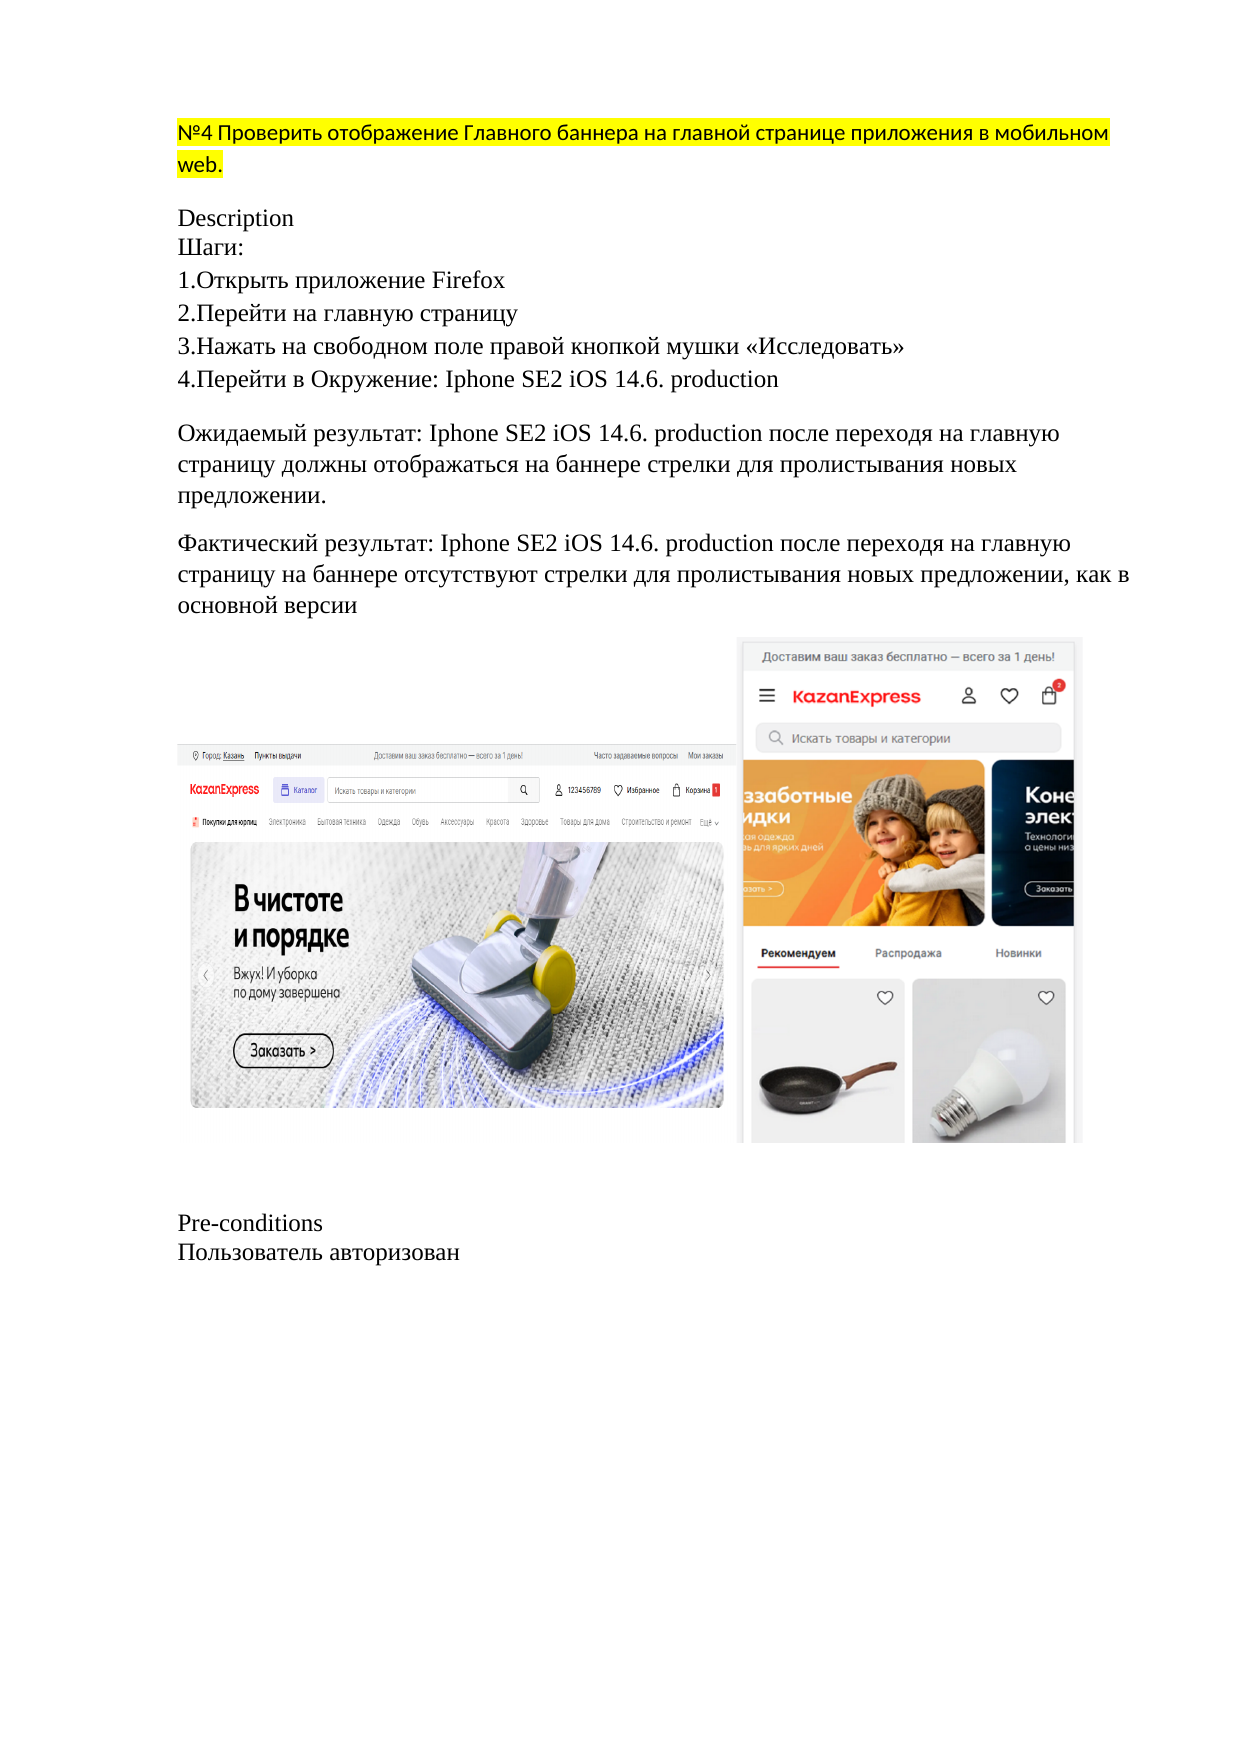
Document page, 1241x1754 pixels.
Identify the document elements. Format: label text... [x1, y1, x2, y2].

text Фактический результат: Iphone SE2 iOS 14.6. production после переходя на главную страницу на баннере отсутствуют стрелки для пролистывания новых предложении, как в основной версии [177, 528, 1152, 619]
text Шаги: 1.Открыть приложение Firefox 2.Перейти на главную страницу 3.Нажать на свободном поле правой кнопкой мушки «Исследовать» [177, 232, 1152, 360]
text Description [177, 203, 1152, 232]
text 4.Перейти в Окружение: Iphone SE2 iOS 14.6. production [177, 364, 1152, 393]
text Pre-conditions [177, 1208, 1152, 1237]
text №4 Проверить отображение Главного баннера на главной странице приложения в мобильном web. [177, 118, 1152, 178]
picture [177, 637, 1083, 1143]
text Пользователь авторизован [177, 1237, 1152, 1266]
text Ожидаемый результат: Iphone SE2 iOS 14.6. production после переходя на главную страницу должны отображаться на баннере стрелки для пролистывания новых предложении. [177, 418, 1152, 509]
